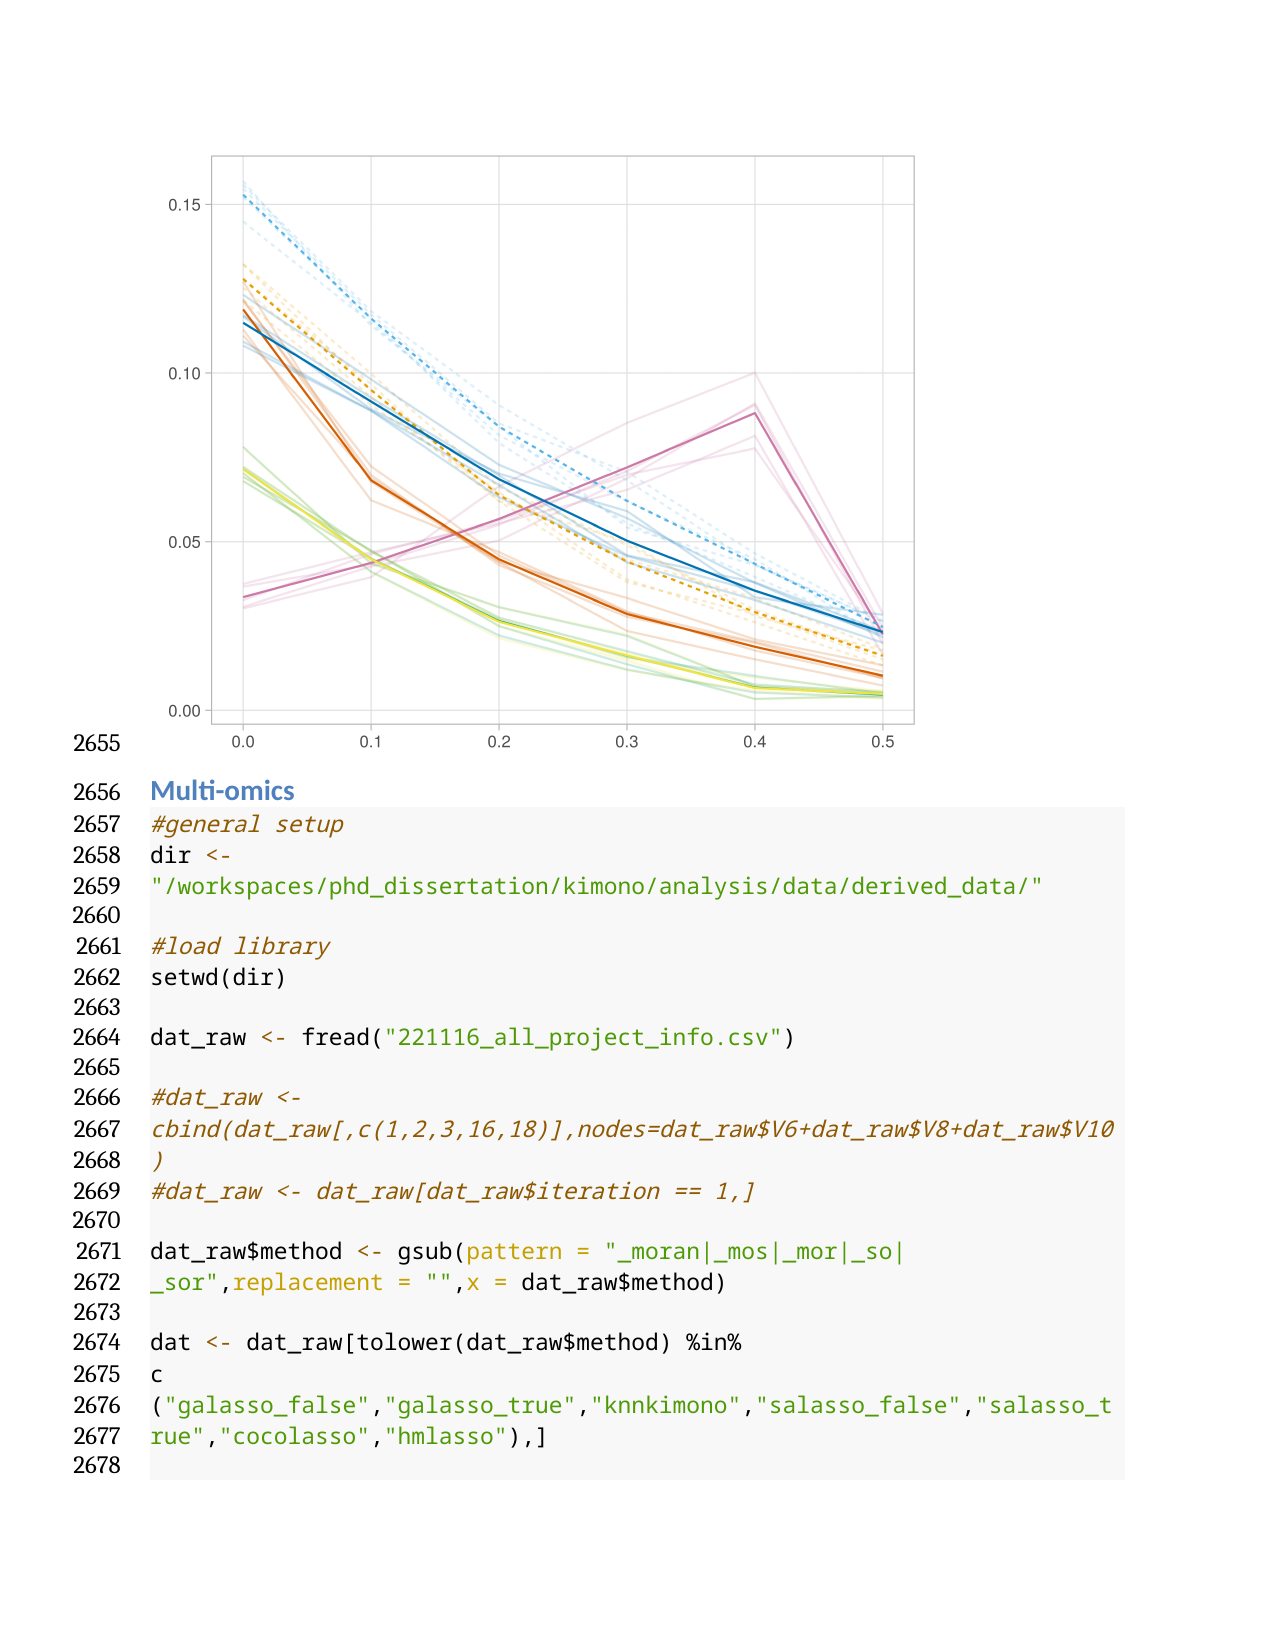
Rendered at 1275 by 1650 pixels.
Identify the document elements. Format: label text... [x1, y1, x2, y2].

picture [168, 150, 920, 751]
subtitle Multi-omics [150, 772, 1125, 807]
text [150, 807, 1125, 1480]
